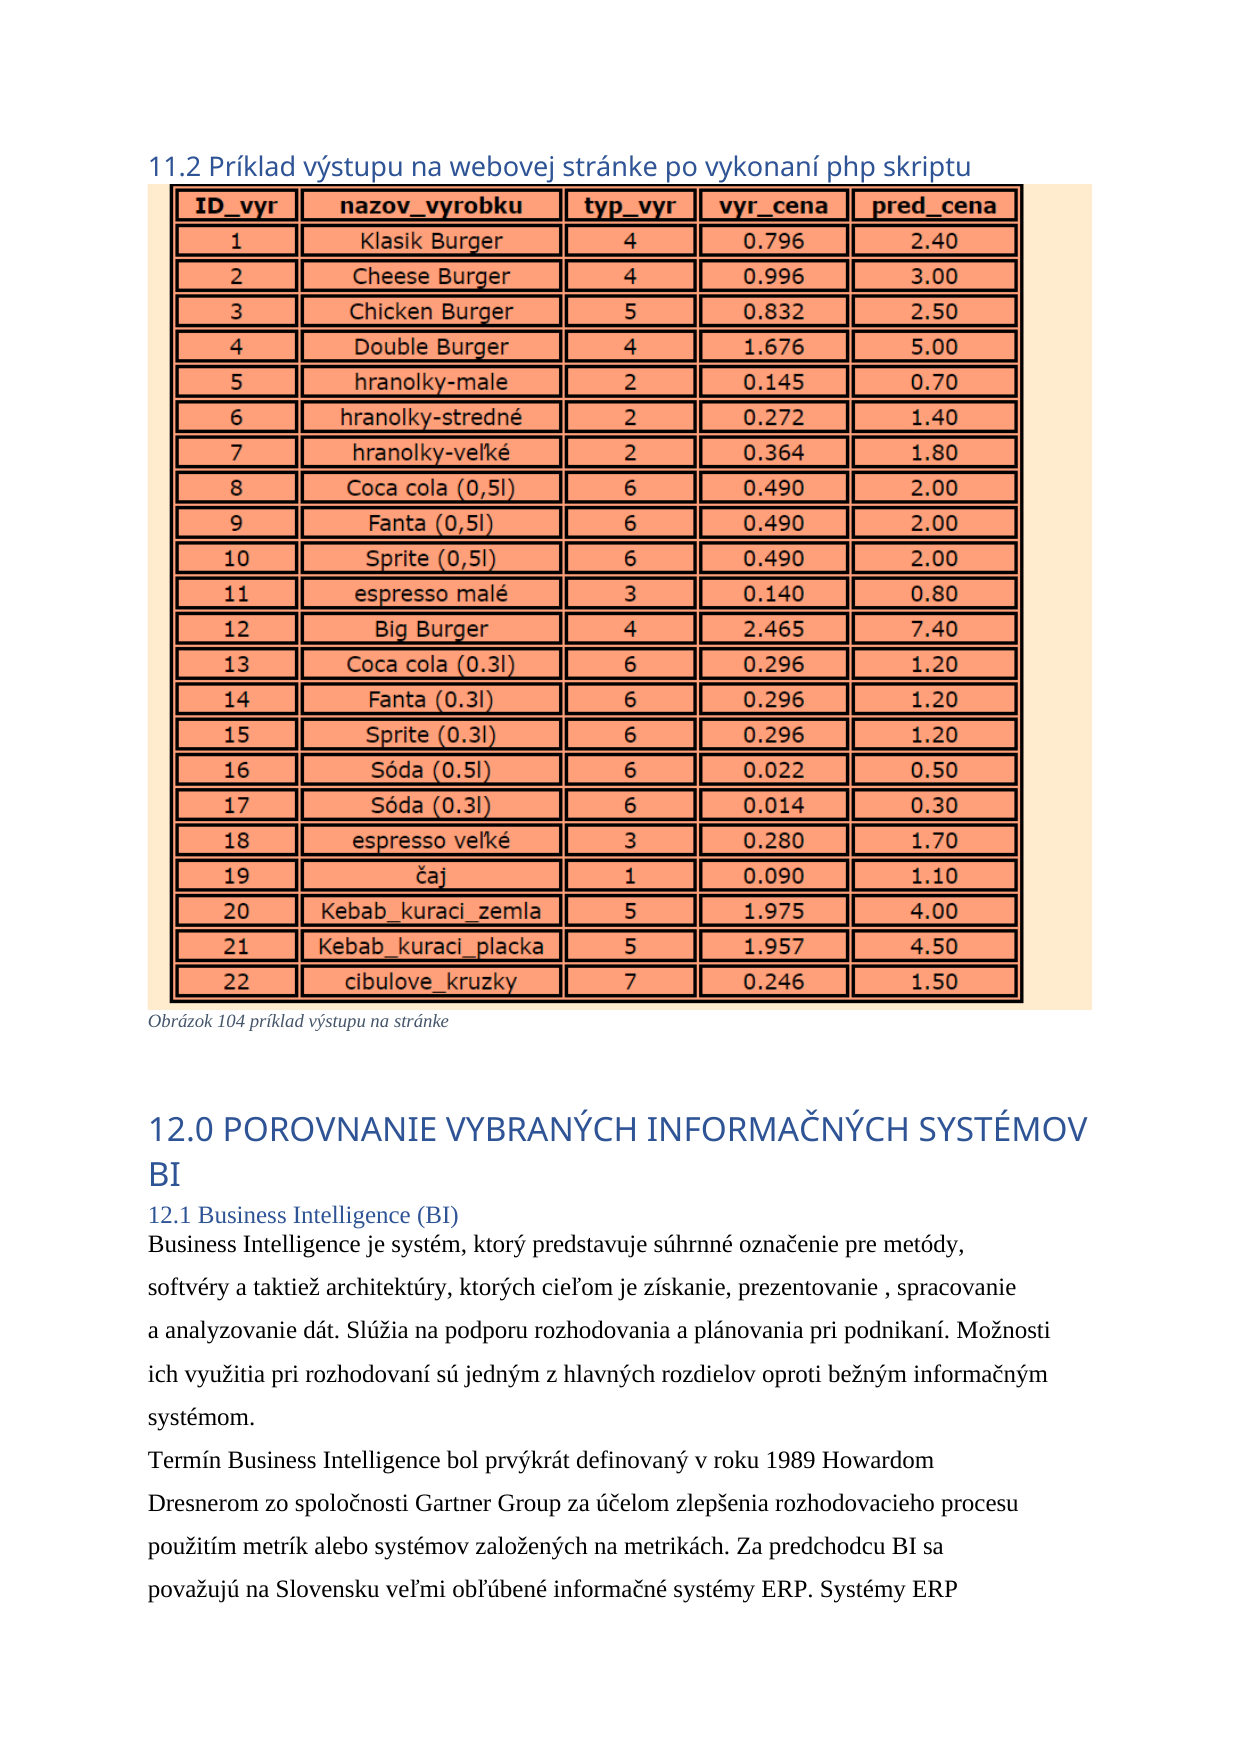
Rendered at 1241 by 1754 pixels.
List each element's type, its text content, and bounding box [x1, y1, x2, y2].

text systémom. [148, 1402, 1093, 1431]
picture [147, 184, 1093, 1010]
subtitle 12.1 Business Intelligence (BI) [148, 1201, 1093, 1229]
text softvéry a taktiež architektúry, ktorých cieľom je získanie, prezentovanie , spracovanie [148, 1272, 1093, 1301]
text Termín Business Intelligence bol prvýkrát definovaný v roku 1989 Howardom [148, 1445, 1093, 1474]
text použitím metrík alebo systémov založených na metrikách. Za predchodcu BI sa [148, 1531, 1093, 1560]
text považujú na Slovensku veľmi obľúbené informačné systémy ERP. Systémy ERP [148, 1574, 1093, 1603]
text Obrázok 104 príklad výstupu na stránke [148, 1010, 1093, 1031]
subtitle 11.2 Príklad výstupu na webovej stránke po vykonaní php skriptu [148, 148, 1093, 184]
text Business Intelligence je systém, ktorý predstavuje súhrnné označenie pre metódy, [148, 1229, 1093, 1258]
text Dresnerom zo spoločnosti Gartner Group za účelom zlepšenia rozhodovacieho procesu [148, 1488, 1093, 1517]
text a analyzovanie dát. Slúžia na podporu rozhodovania a plánovania pri podnikaní. Možnosti [148, 1316, 1093, 1344]
subtitle 12.0 POROVNANIE VYBRANÝCH INFORMAČNÝCH SYSTÉMOV BI [148, 1106, 1093, 1196]
text ich využitia pri rozhodovaní sú jedným z hlavných rozdielov oproti bežným informačným [148, 1359, 1093, 1387]
